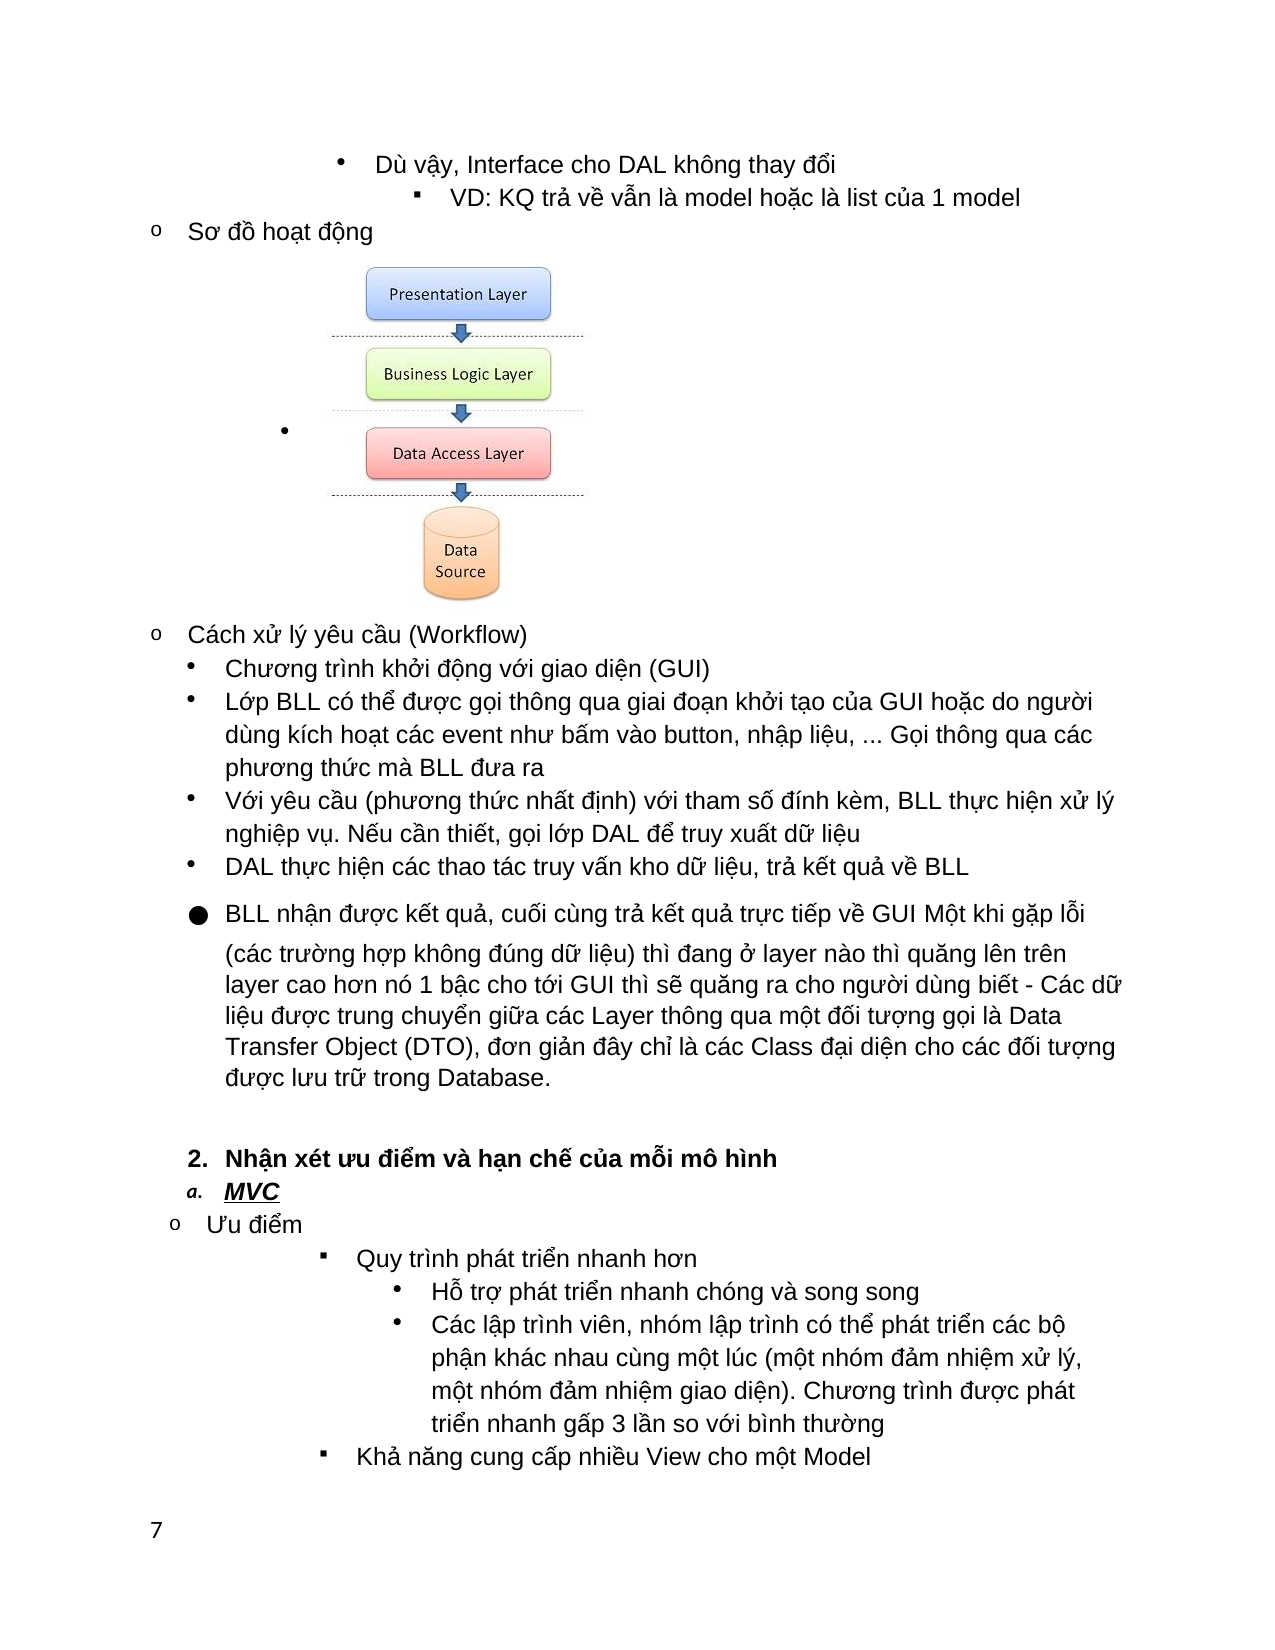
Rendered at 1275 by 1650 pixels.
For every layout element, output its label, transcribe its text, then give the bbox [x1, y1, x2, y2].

list Lớp BLL có thể được gọi thông qua giai đoạn khởi tạo của GUI hoặc do người dùng kích hoạt các event như bấm vào button, nhập liệu, ... Gọi thông qua các phương thức mà BLL đưa ra [187, 687, 1125, 782]
list Các lập trình viên, nhóm lập trình có thể phát triển các bộ phận khác nhau cùng một lúc (một nhóm đảm nhiệm xử lý, một nhóm đảm nhiệm giao diện). Chương trình được phát triển nhanh gấp 3 lần so với bình thường [394, 1310, 1125, 1438]
list Nhận xét ưu điểm và hạn chế của mỗi mô hình [187, 1144, 1125, 1172]
picture [318, 250, 599, 611]
list DAL thực hiện các thao tác truy vấn kho dữ liệu, trả kết quả về BLL [187, 852, 1125, 881]
list MVC [186, 1177, 1125, 1206]
list Sơ đồ hoạt động [150, 216, 1125, 246]
list Với yêu cầu (phương thức nhất định) với tham số đính kèm, BLL thực hiện xử lý nghiệp vụ. Nếu cần thiết, gọi lớp DAL để truy xuất dữ liệu [187, 786, 1125, 848]
list BLL nhận được kết quả, cuối cùng trả kết quả trực tiếp về GUI Một khi gặp lỗi (các trường hợp không đúng dữ liệu) thì đang ở layer nào thì quăng lên trên layer cao hơn nó 1 bậc cho tới GUI thì sẽ quăng ra cho người dùng biết - Các dữ liệu được trung chuyển giữa các Layer thông qua một đối tượng gọi là Data Transfer Object (DTO), đơn giản đây chỉ là các Class đại diện cho các đối tượng được lưu trữ trong Database. [187, 885, 1125, 1092]
list Quy trình phát triển nhanh hơn [319, 1244, 1125, 1273]
list Chương trình khởi động với giao diện (GUI) [187, 654, 1125, 683]
list Ưu điểm [169, 1210, 1125, 1239]
list Hỗ trợ phát triển nhanh chóng và song song [394, 1277, 1125, 1306]
list VD: KQ trả về vẫn là model hoặc là list của 1 model [412, 183, 1125, 212]
list Cách xử lý yêu cầu (Workflow) [150, 620, 1125, 650]
list Dù vậy, Interface cho DAL không thay đổi [337, 150, 1125, 179]
list Khả năng cung cấp nhiều View cho một Model [319, 1442, 1125, 1471]
